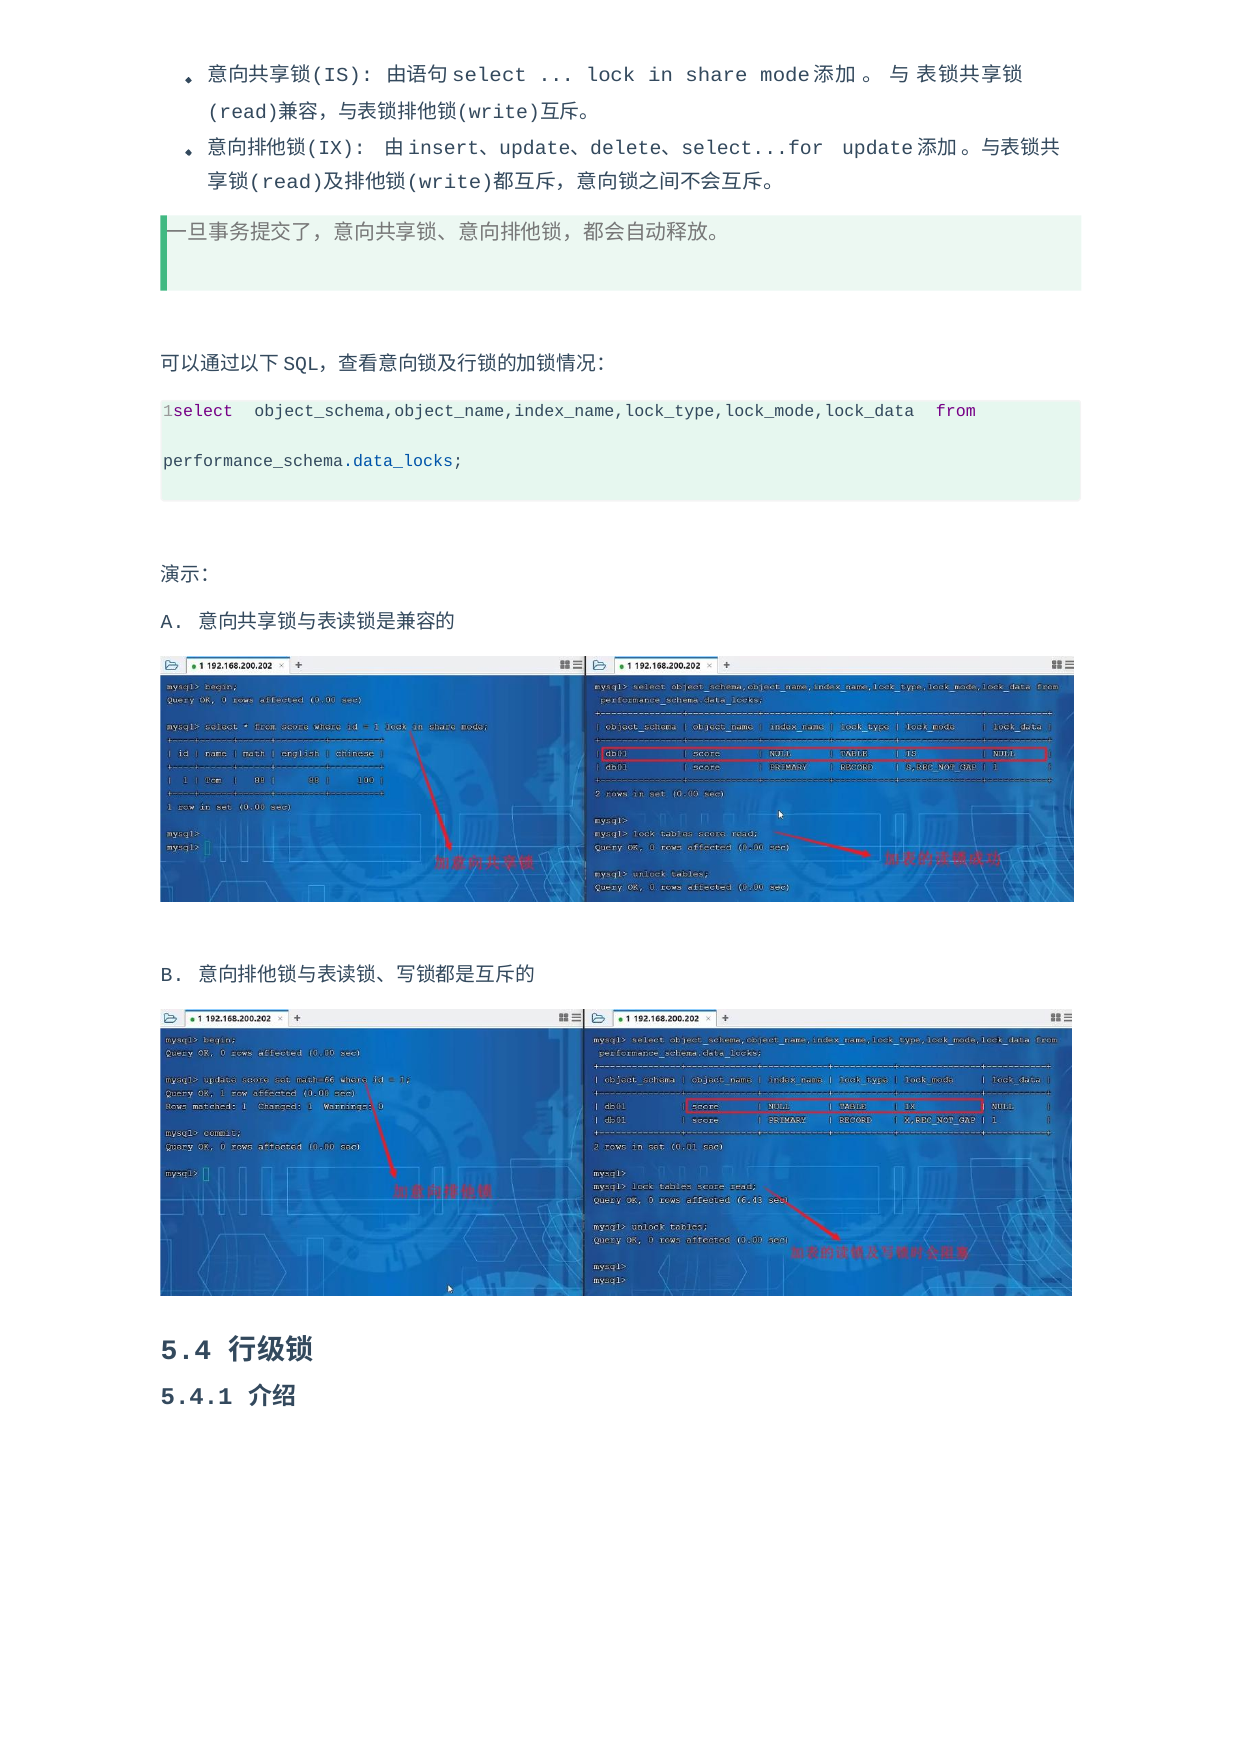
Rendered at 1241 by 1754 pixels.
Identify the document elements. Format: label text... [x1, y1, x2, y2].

subtitle 行级锁 [160, 1327, 1094, 1368]
text 意向排他锁(IX): 由insert、update、delete、select...for update添加 。与表锁共享锁(read)及排他锁(write)都互斥，意向锁之间不会互斥。 [207, 131, 1070, 195]
text 演示： [160, 558, 1094, 587]
list 意向共享锁与表读锁是兼容的 [160, 605, 1094, 634]
text 意向共享锁(IS): 由语句select ... lock in share mode添加 。 与 表锁共享锁 [207, 59, 1094, 88]
text 可以通过以下SQL，查看意向锁及行锁的加锁情况： [160, 347, 1094, 376]
subtitle 介绍 [160, 1377, 1094, 1412]
picture [160, 656, 1074, 902]
text (read)兼容，与表锁排他锁(write)互斥。 [207, 95, 1094, 124]
picture [160, 1009, 1072, 1296]
list 意向排他锁与表读锁、写锁都是互斥的 [160, 958, 1094, 987]
